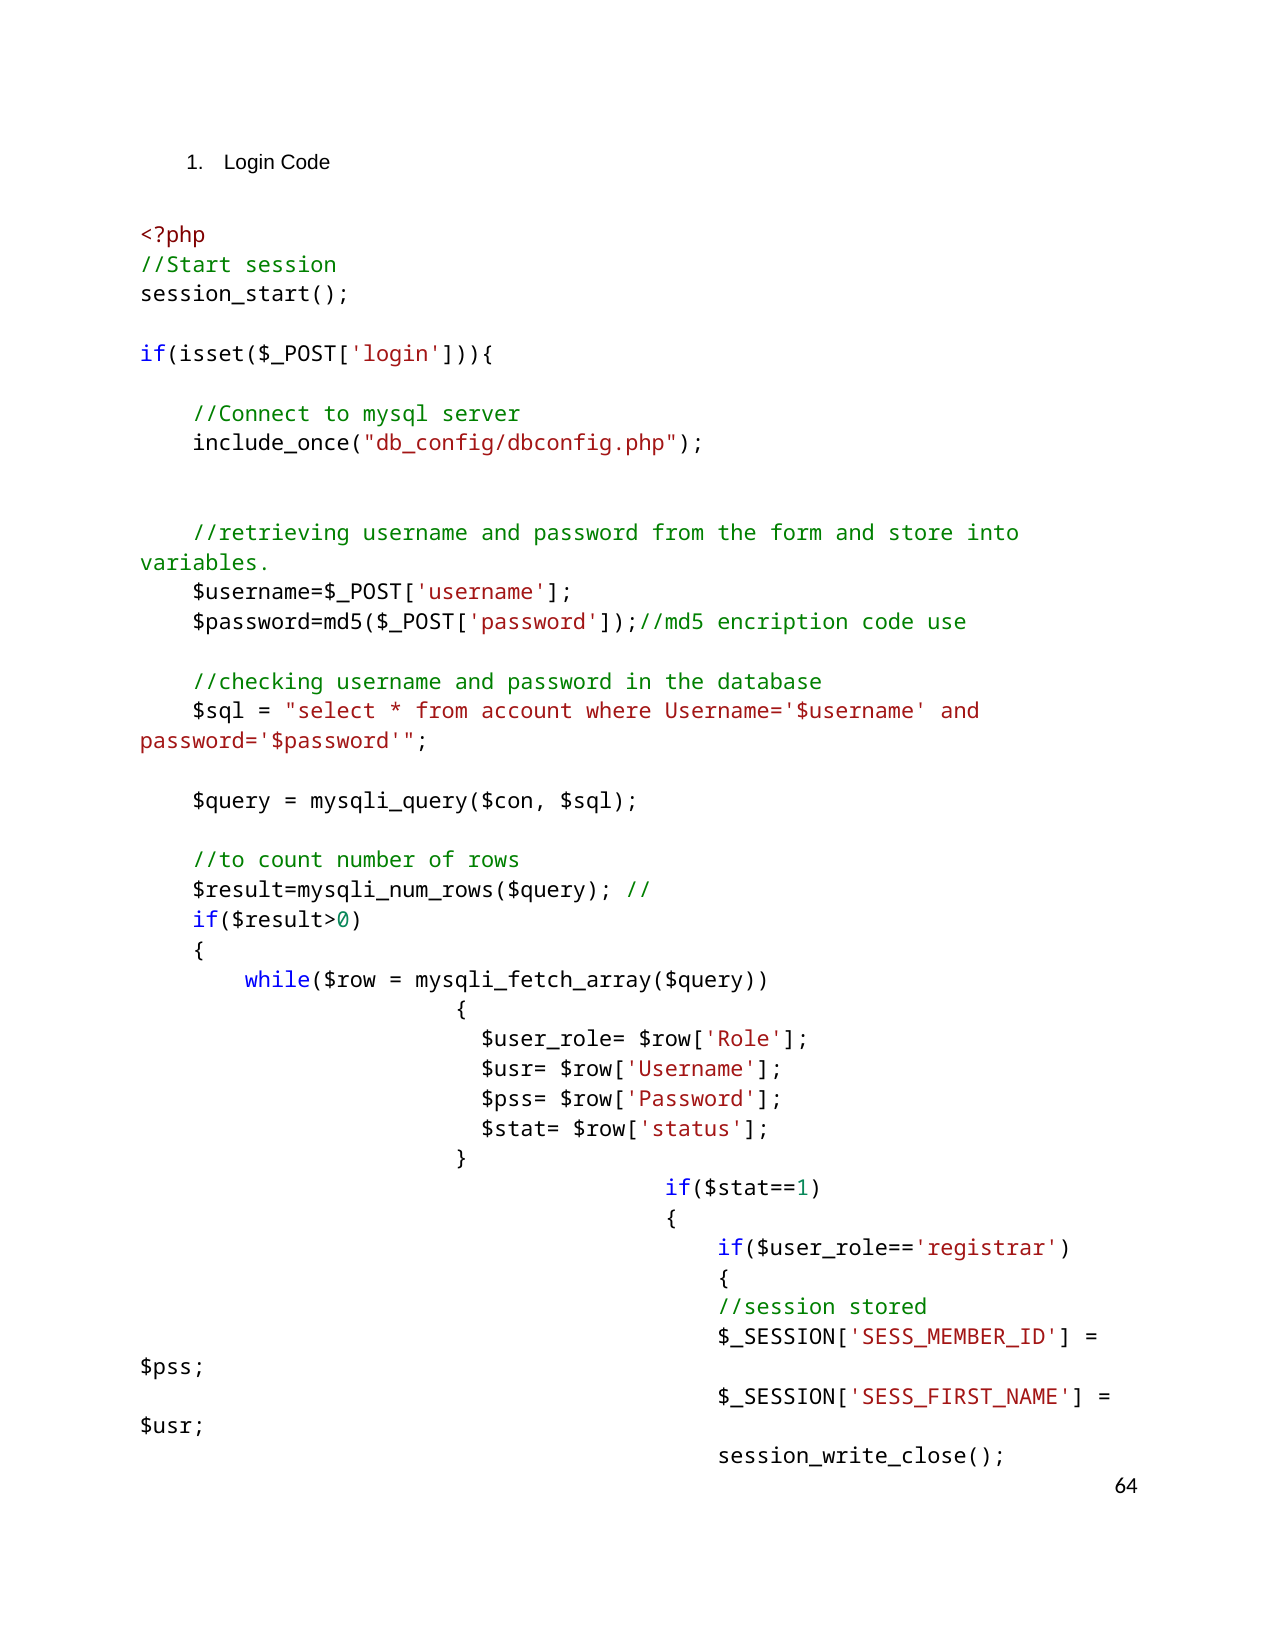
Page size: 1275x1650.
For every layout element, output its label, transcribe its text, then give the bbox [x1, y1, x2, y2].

text while($row = mysqli_fetch_array($query)) [139, 964, 1137, 993]
text $pss= $row['Password']; [139, 1083, 1137, 1113]
text if($result>0) [139, 904, 1137, 934]
text $user_role= $row['Role']; [139, 1023, 1137, 1053]
text $sql = "select * from account where Username='$username' and password='$password'"; [139, 696, 1137, 755]
text //checking username and password in the database [139, 666, 1137, 696]
text } [139, 1142, 1137, 1172]
text //Start session [139, 249, 1137, 278]
text <?php [139, 219, 1137, 249]
text //retrieving username and password from the form and store into variables. [139, 517, 1137, 576]
text session_write_close(); [139, 1440, 1137, 1470]
text //to count number of rows [139, 844, 1137, 874]
text $result=mysqli_num_rows($query); // [139, 874, 1137, 904]
text $usr= $row['Username']; [139, 1053, 1137, 1083]
text { [139, 934, 1137, 964]
text include_once("db_config/dbconfig.php"); [139, 427, 1137, 457]
list Login Code [186, 144, 1137, 173]
text { [139, 1202, 1137, 1232]
text $_SESSION['SESS_MEMBER_ID'] = $pss; [139, 1321, 1137, 1381]
text $password=md5($_POST['password']);//md5 encription code use [139, 606, 1137, 636]
text $username=$_POST['username']; [139, 576, 1137, 606]
text //session stored [139, 1291, 1137, 1321]
text //Connect to mysql server [139, 398, 1137, 427]
text { [139, 993, 1137, 1023]
text if($user_role=='registrar') [139, 1232, 1137, 1262]
text $query = mysqli_query($con, $sql); [139, 785, 1137, 815]
text if(isset($_POST['login'])){ [139, 338, 1137, 368]
text $_SESSION['SESS_FIRST_NAME'] = $usr; [139, 1381, 1137, 1440]
text $stat= $row['status']; [139, 1113, 1137, 1142]
text { [139, 1262, 1137, 1291]
text if($stat==1) [139, 1172, 1137, 1202]
text session_start(); [139, 278, 1137, 308]
